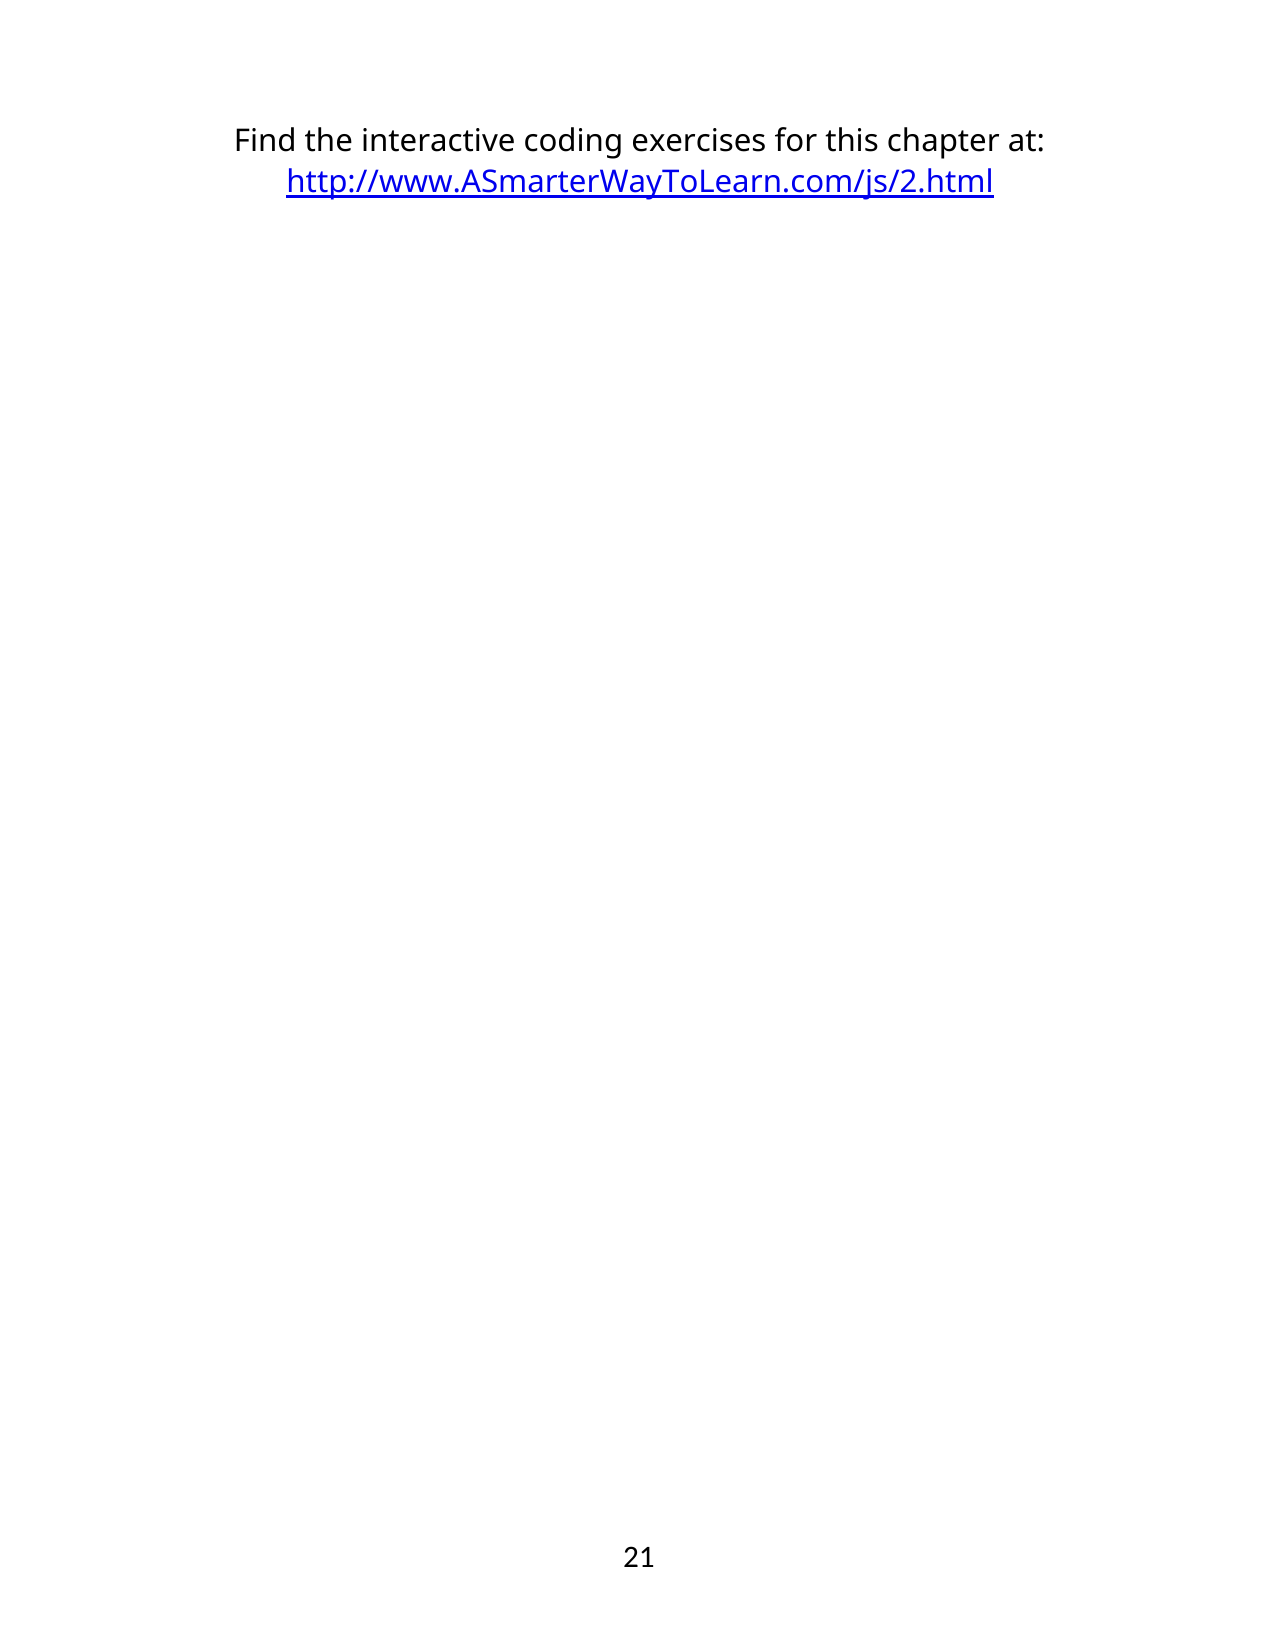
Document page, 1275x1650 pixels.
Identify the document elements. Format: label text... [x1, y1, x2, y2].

text Find the interactive coding exercises for this chapter at: http://www.ASmarterWayToLearn.com/js/2.html [52, 118, 1227, 202]
